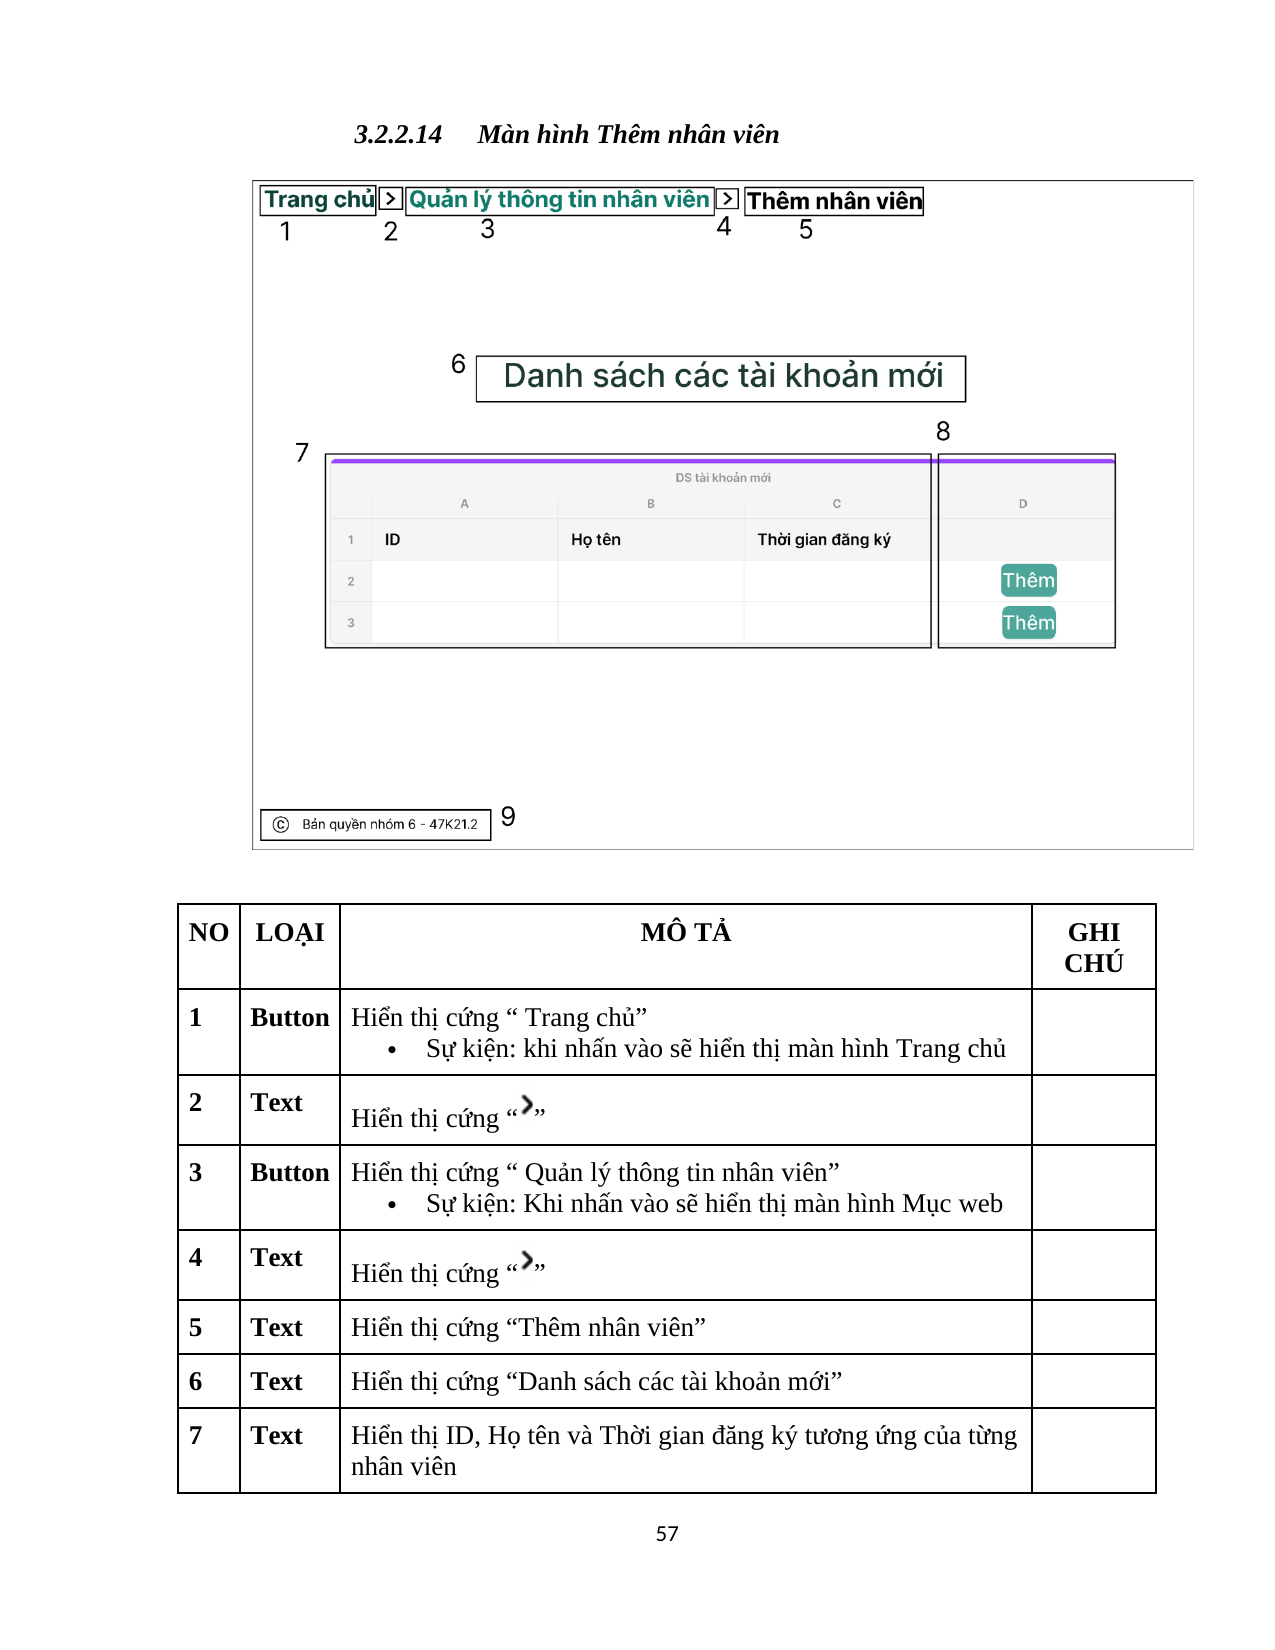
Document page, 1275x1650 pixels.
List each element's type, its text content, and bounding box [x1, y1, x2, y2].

picture [519, 1086, 532, 1127]
table_cell Text [241, 1409, 339, 1492]
table_cell Hiển thị ID, Họ tên và Thời gian đăng ký tương ứng của từng nhân viên [341, 1409, 1031, 1492]
table_cell Hiển thị cứng “” [341, 1231, 1031, 1299]
table_cell Text [241, 1076, 339, 1143]
table_cell Text [241, 1301, 339, 1353]
table_cell 1 [179, 990, 239, 1073]
table_cell Hiển thị cứng “” [341, 1076, 1031, 1143]
table_cell Hiển thị cứng “Thêm nhân viên” [341, 1301, 1031, 1353]
table_cell 7 [179, 1409, 239, 1492]
table_header GHI CHÚ [1033, 905, 1155, 988]
table_header NO [179, 905, 239, 988]
table_cell [1033, 1301, 1155, 1353]
table_cell [1033, 1146, 1155, 1229]
table_cell Hiển thị cứng “ Trang chủ” Sự kiện: khi nhấn vào sẽ hiển thị màn hình Trang chủ [341, 990, 1031, 1073]
table_header MÔ TẢ [341, 905, 1031, 988]
table_cell Button [241, 990, 339, 1073]
table_cell 6 [179, 1355, 239, 1407]
table_cell [1033, 1355, 1155, 1407]
picture [252, 180, 1194, 850]
subtitle Màn hình Thêm nhân viên [354, 118, 1039, 149]
table_cell [1033, 1409, 1155, 1492]
table_cell Text [241, 1231, 339, 1299]
table_cell Button [241, 1146, 339, 1229]
table_cell 3 [179, 1146, 239, 1229]
table_cell [1033, 1076, 1155, 1143]
table_header LOẠI [241, 905, 339, 988]
table_cell 5 [179, 1301, 239, 1353]
table_cell [1033, 990, 1155, 1073]
table_cell 4 [179, 1231, 239, 1299]
picture [519, 1242, 532, 1282]
table_cell Hiển thị cứng “Danh sách các tài khoản mới” [341, 1355, 1031, 1407]
table_cell Hiển thị cứng “ Quản lý thông tin nhân viên” Sự kiện: Khi nhấn vào sẽ hiển thị màn hình Mục web [341, 1146, 1031, 1229]
table_cell 2 [179, 1076, 239, 1143]
table_cell [1033, 1231, 1155, 1299]
table_cell Text [241, 1355, 339, 1407]
